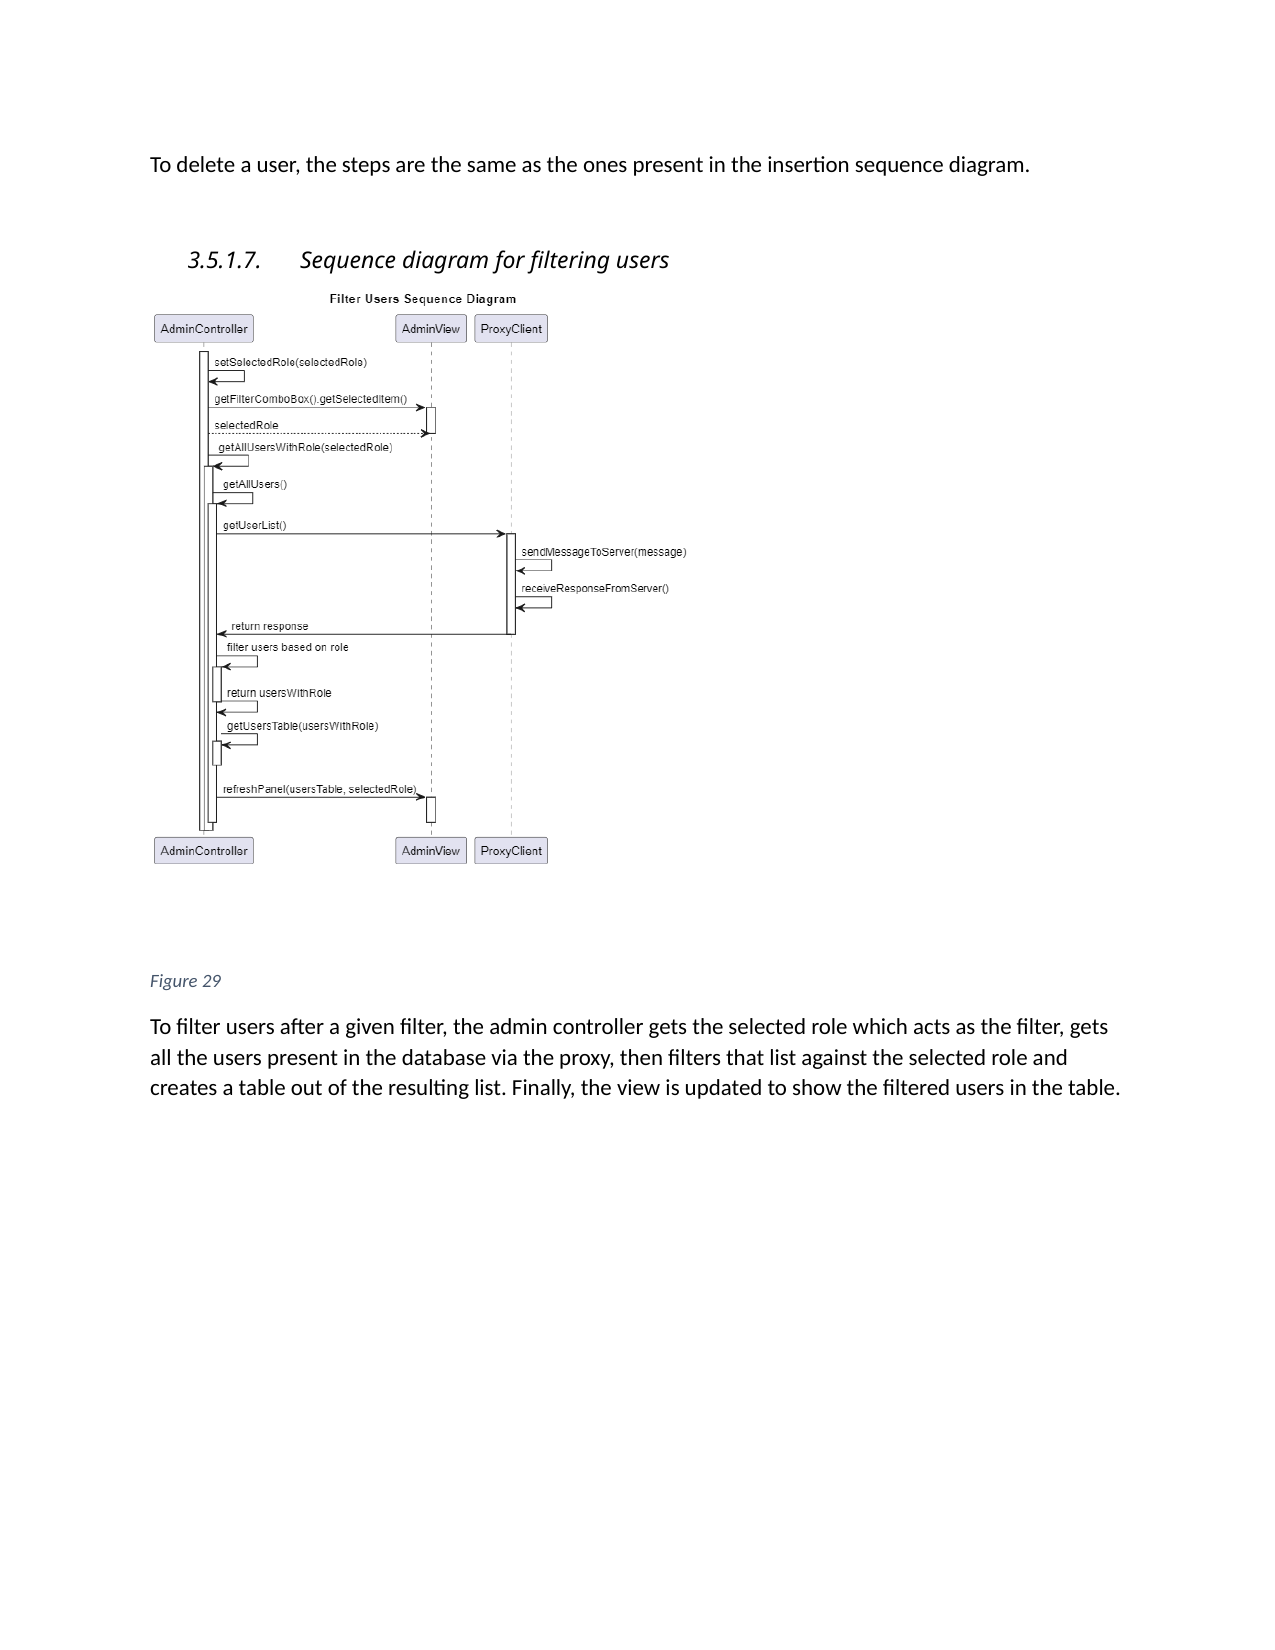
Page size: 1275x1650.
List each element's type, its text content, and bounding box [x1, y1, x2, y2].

text To filter users after a given filter, the admin controller gets the selected role which acts as the filter, gets all the users present in the database via the proxy, then filters that list against the selected role and creates a table out of the resulting list. Finally, the view is updated to show the filtered users in the table. [150, 1012, 1125, 1101]
text Figure 29 [150, 969, 1125, 992]
picture [150, 277, 742, 950]
subtitle Sequence diagram for filtering users [187, 244, 1125, 275]
text To delete a user, the steps are the same as the ones present in the insertion sequence diagram. [150, 150, 1125, 178]
